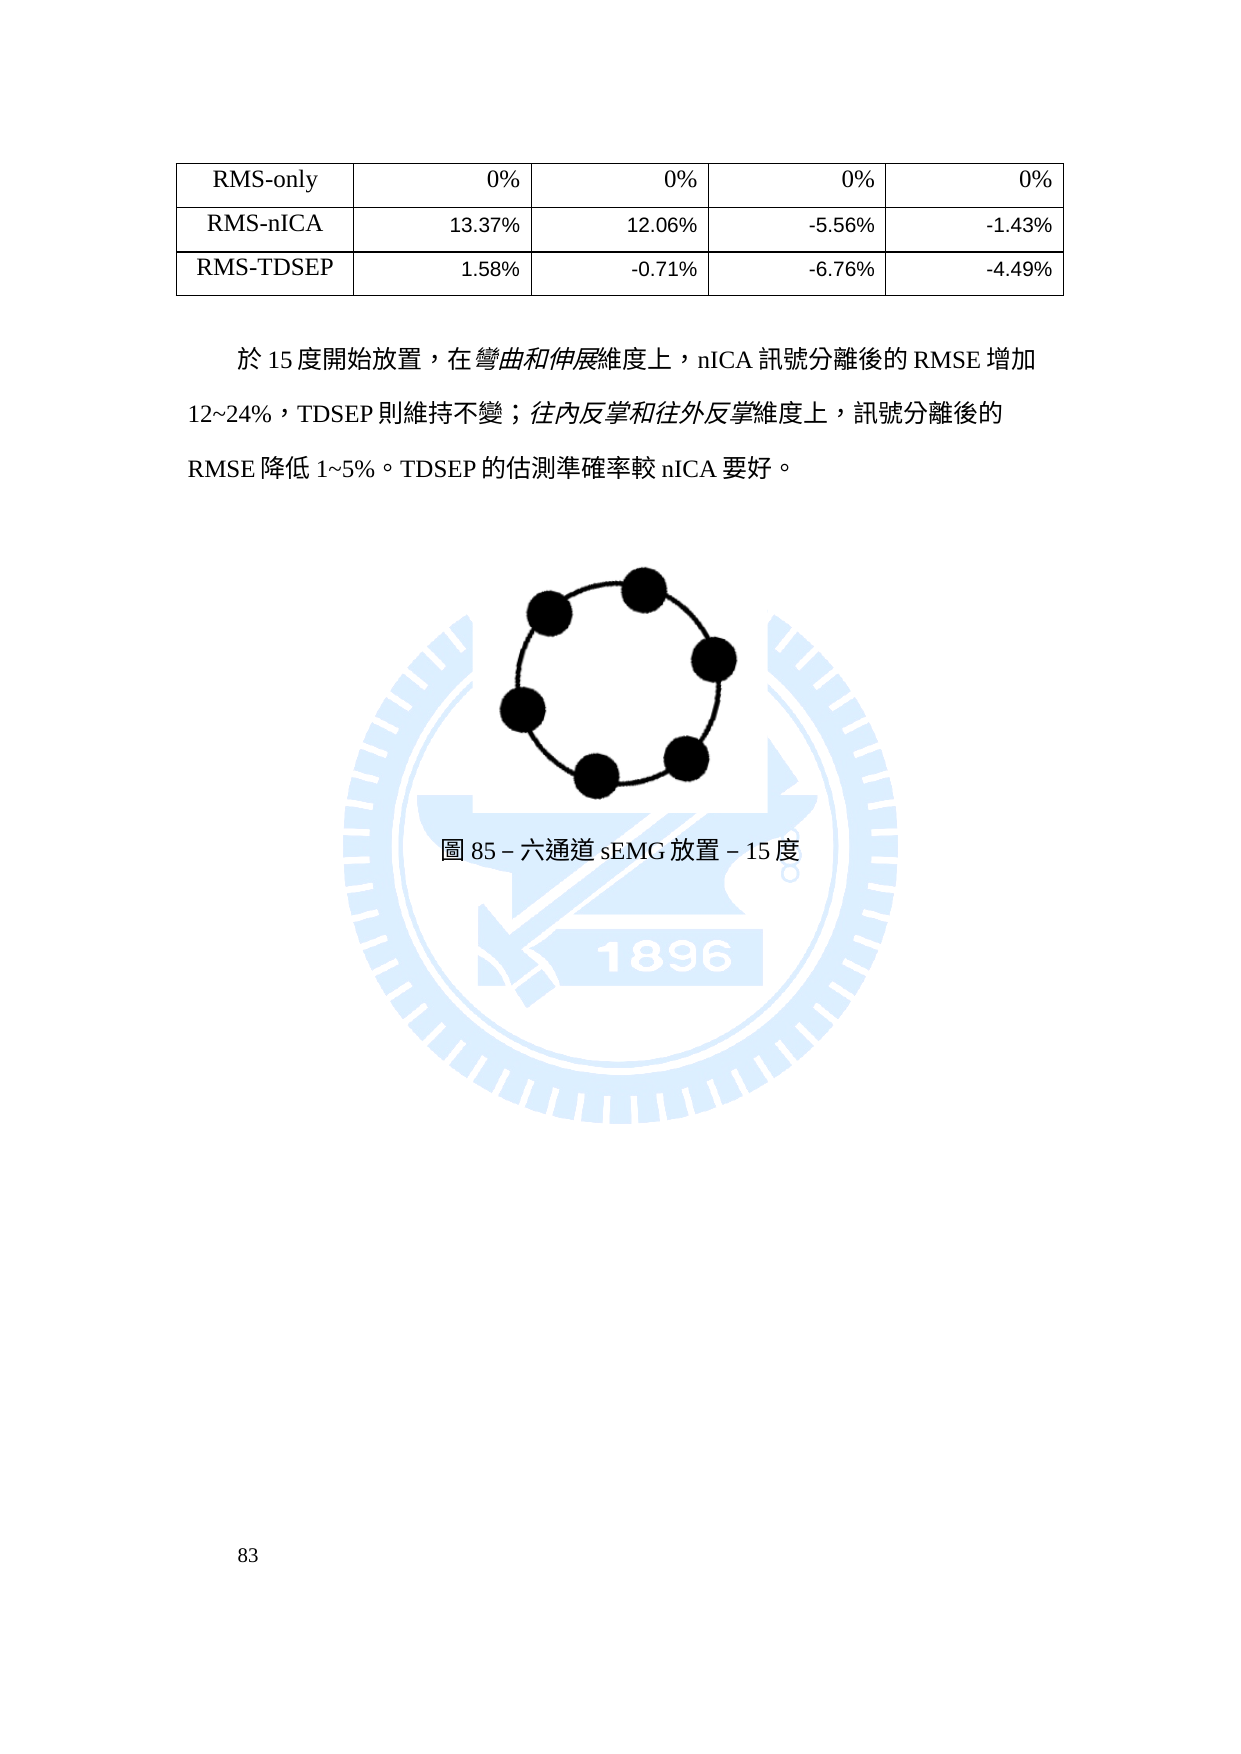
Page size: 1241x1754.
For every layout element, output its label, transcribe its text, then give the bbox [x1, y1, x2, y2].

table_cell -6.76% [709, 253, 885, 295]
table_cell 13.37% [354, 208, 531, 251]
table_cell 0% [532, 164, 708, 207]
table_cell RMS-TDSEP [177, 253, 353, 295]
table_cell 1.58% [354, 253, 531, 295]
table_cell 0% [354, 164, 531, 207]
table_cell 0% [709, 164, 885, 207]
table_cell RMS-only [177, 164, 353, 207]
table_cell -0.71% [532, 253, 708, 295]
table_cell -5.56% [709, 208, 885, 251]
text 圖 85 – 六通道sEMG放置 – 15度 [187, 827, 1053, 871]
table_cell 0% [886, 164, 1063, 207]
table_cell -1.43% [886, 208, 1063, 251]
text 於15度開始放置，在彎曲和伸展維度上，nICA訊號分離後的RMSE增加12~24%，TDSEP則維持不變；往內反掌和往外反掌維度上，訊號分離後的RMSE降低1~5%。TDSEP的估測準確率較nICA要好。 [187, 339, 1053, 484]
table_cell RMS-nICA [177, 208, 353, 251]
table_cell 12.06% [532, 208, 708, 251]
table_cell -4.49% [886, 253, 1063, 295]
picture [472, 545, 768, 813]
